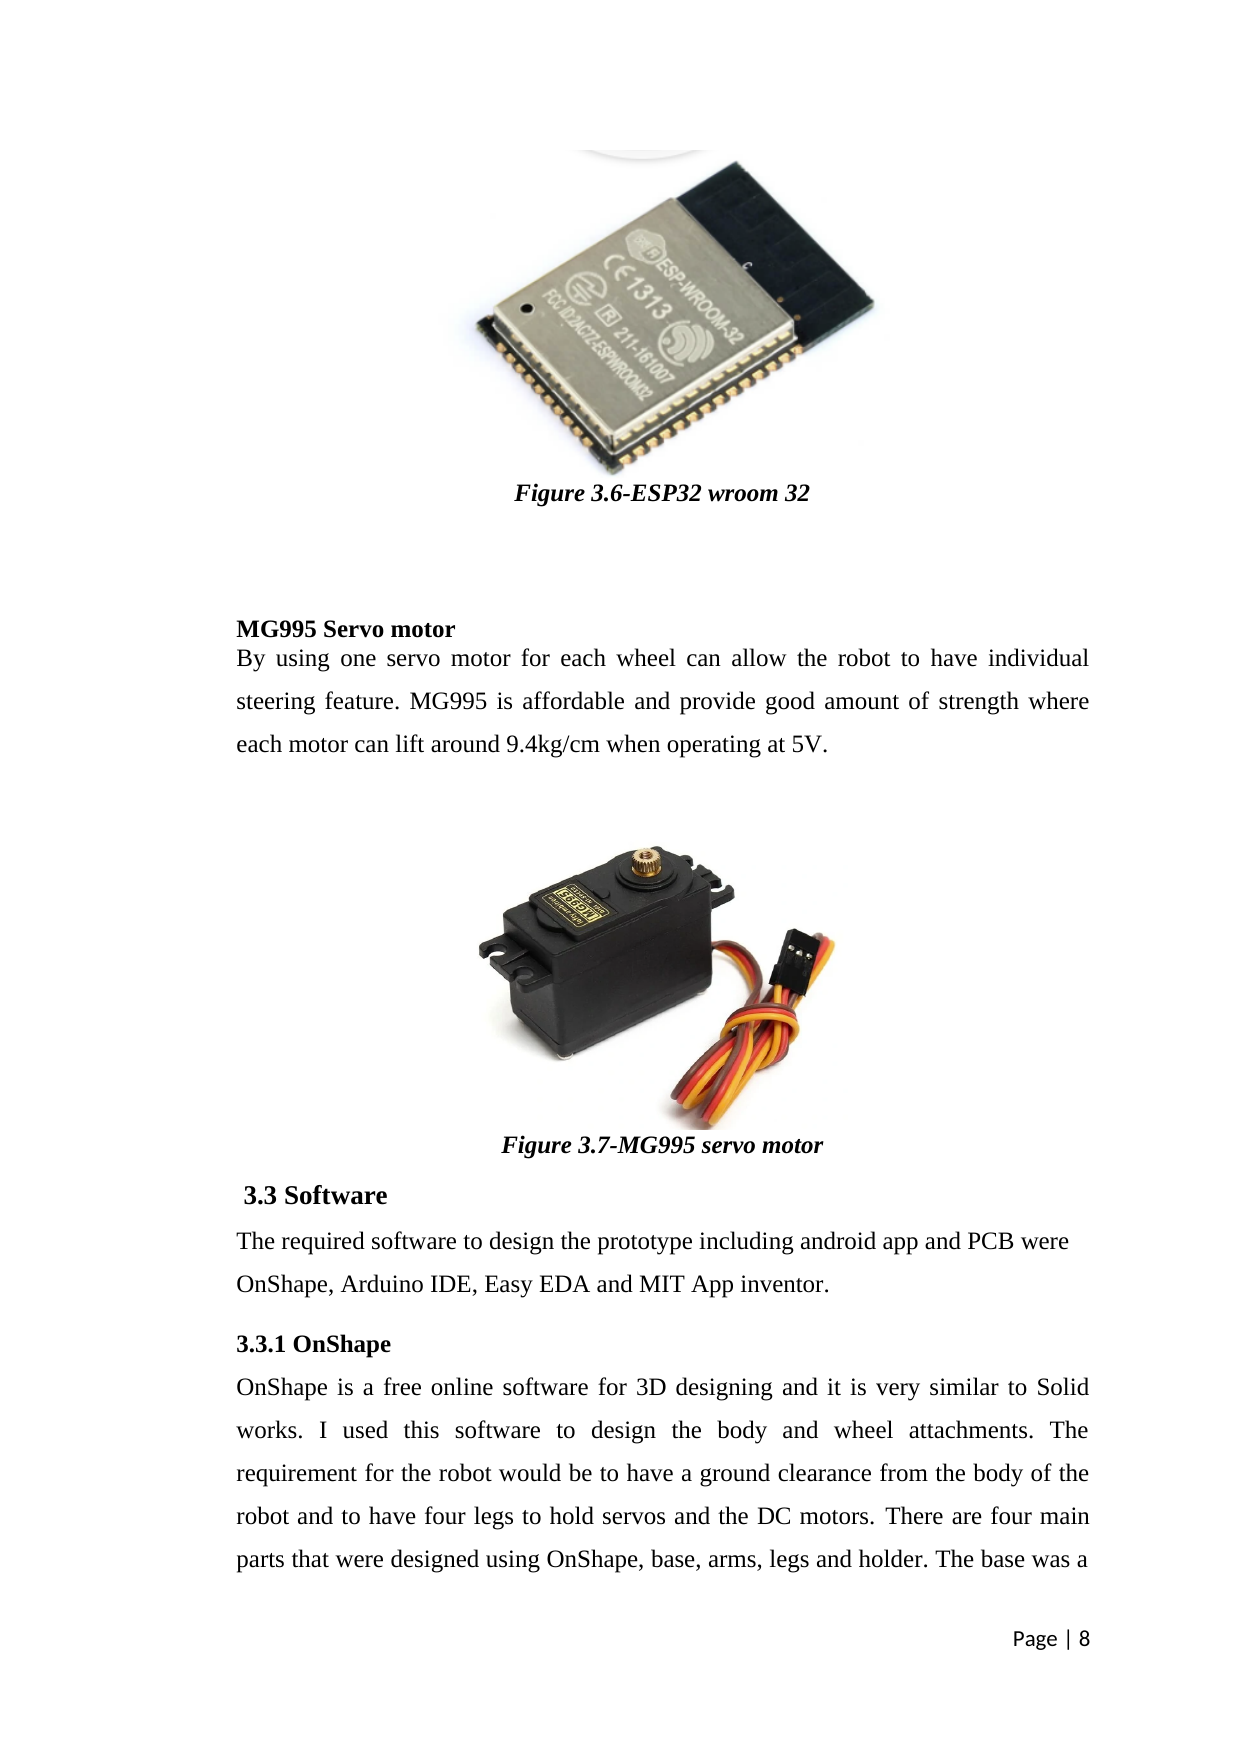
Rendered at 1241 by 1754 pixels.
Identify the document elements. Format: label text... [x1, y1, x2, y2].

text Figure 3.7-MG995 servo motor [236, 1130, 1090, 1158]
subtitle 3.3.1 OnShape [236, 1329, 1090, 1358]
text Figure 3.6-ESP32 wroom 32 [236, 478, 1090, 507]
text By using one servo motor for each wheel can allow the robot to have individual steering feature. MG995 is affordable and provide good amount of strength where each motor can lift around 9.4kg/cm when operating at 5V. [236, 643, 1090, 758]
picture [426, 150, 901, 479]
picture [476, 829, 850, 1130]
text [236, 1372, 1090, 1573]
text The required software to design the prototype including android app and PCB were OnShape, Arduino IDE, Easy EDA and MIT App inventor. [236, 1226, 1090, 1298]
subtitle 3.3 Software [236, 1179, 1090, 1211]
text MG995 Servo motor [236, 614, 1090, 643]
